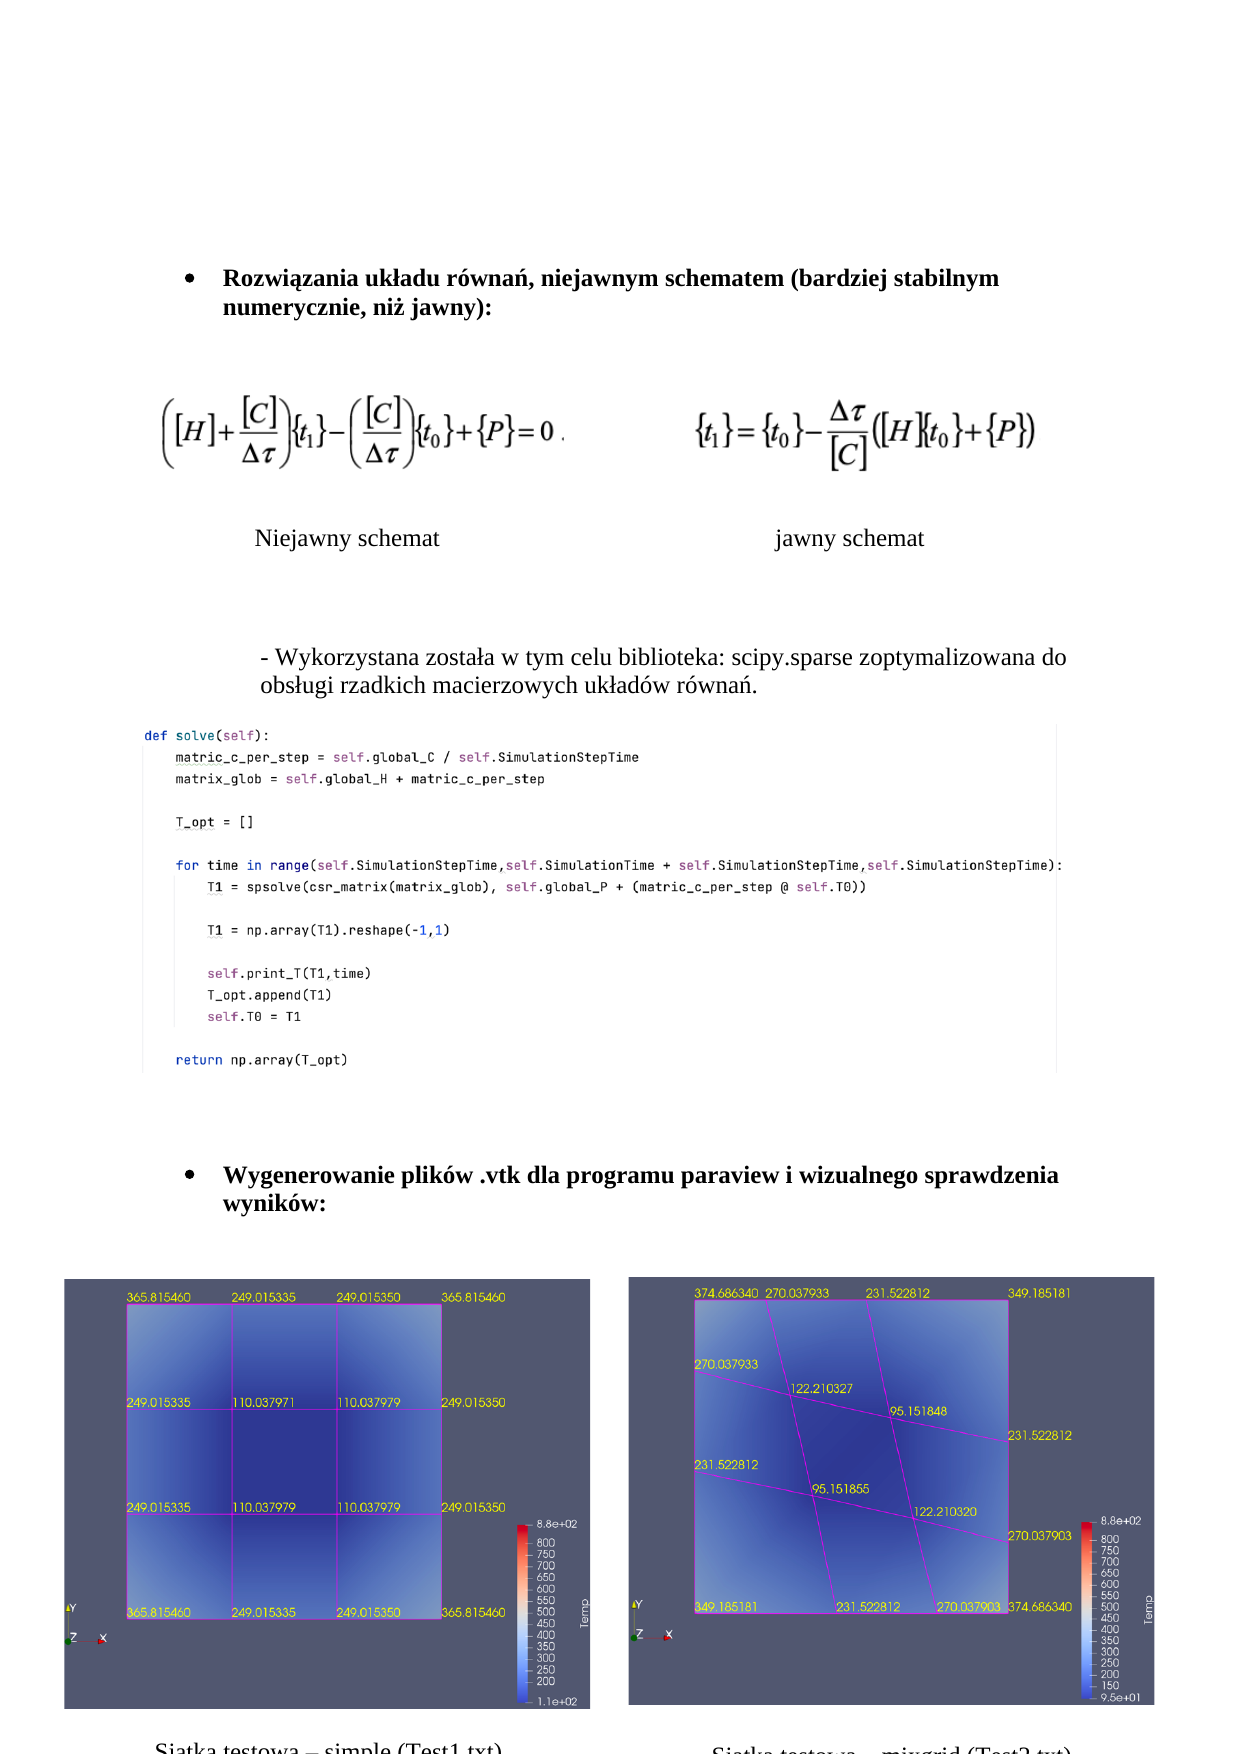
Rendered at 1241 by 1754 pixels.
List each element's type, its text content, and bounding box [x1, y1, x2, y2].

picture [130, 371, 564, 497]
picture [136, 724, 1082, 1073]
picture [663, 371, 1041, 497]
text - Wykorzystana została w tym celu biblioteka: scipy.sparse zoptymalizowana do obsługi rzadkich macierzowych układów równań. [260, 642, 1093, 699]
picture [64, 1279, 591, 1709]
list Rozwiązania układu równań, niejawnym schematem (bardziej stabilnym numerycznie, niż jawny): [185, 263, 1093, 321]
list Wygenerowanie plików .vtk dla programu paraview i wizualnego sprawdzenia wyników: [185, 1160, 1093, 1217]
picture [628, 1277, 1155, 1705]
